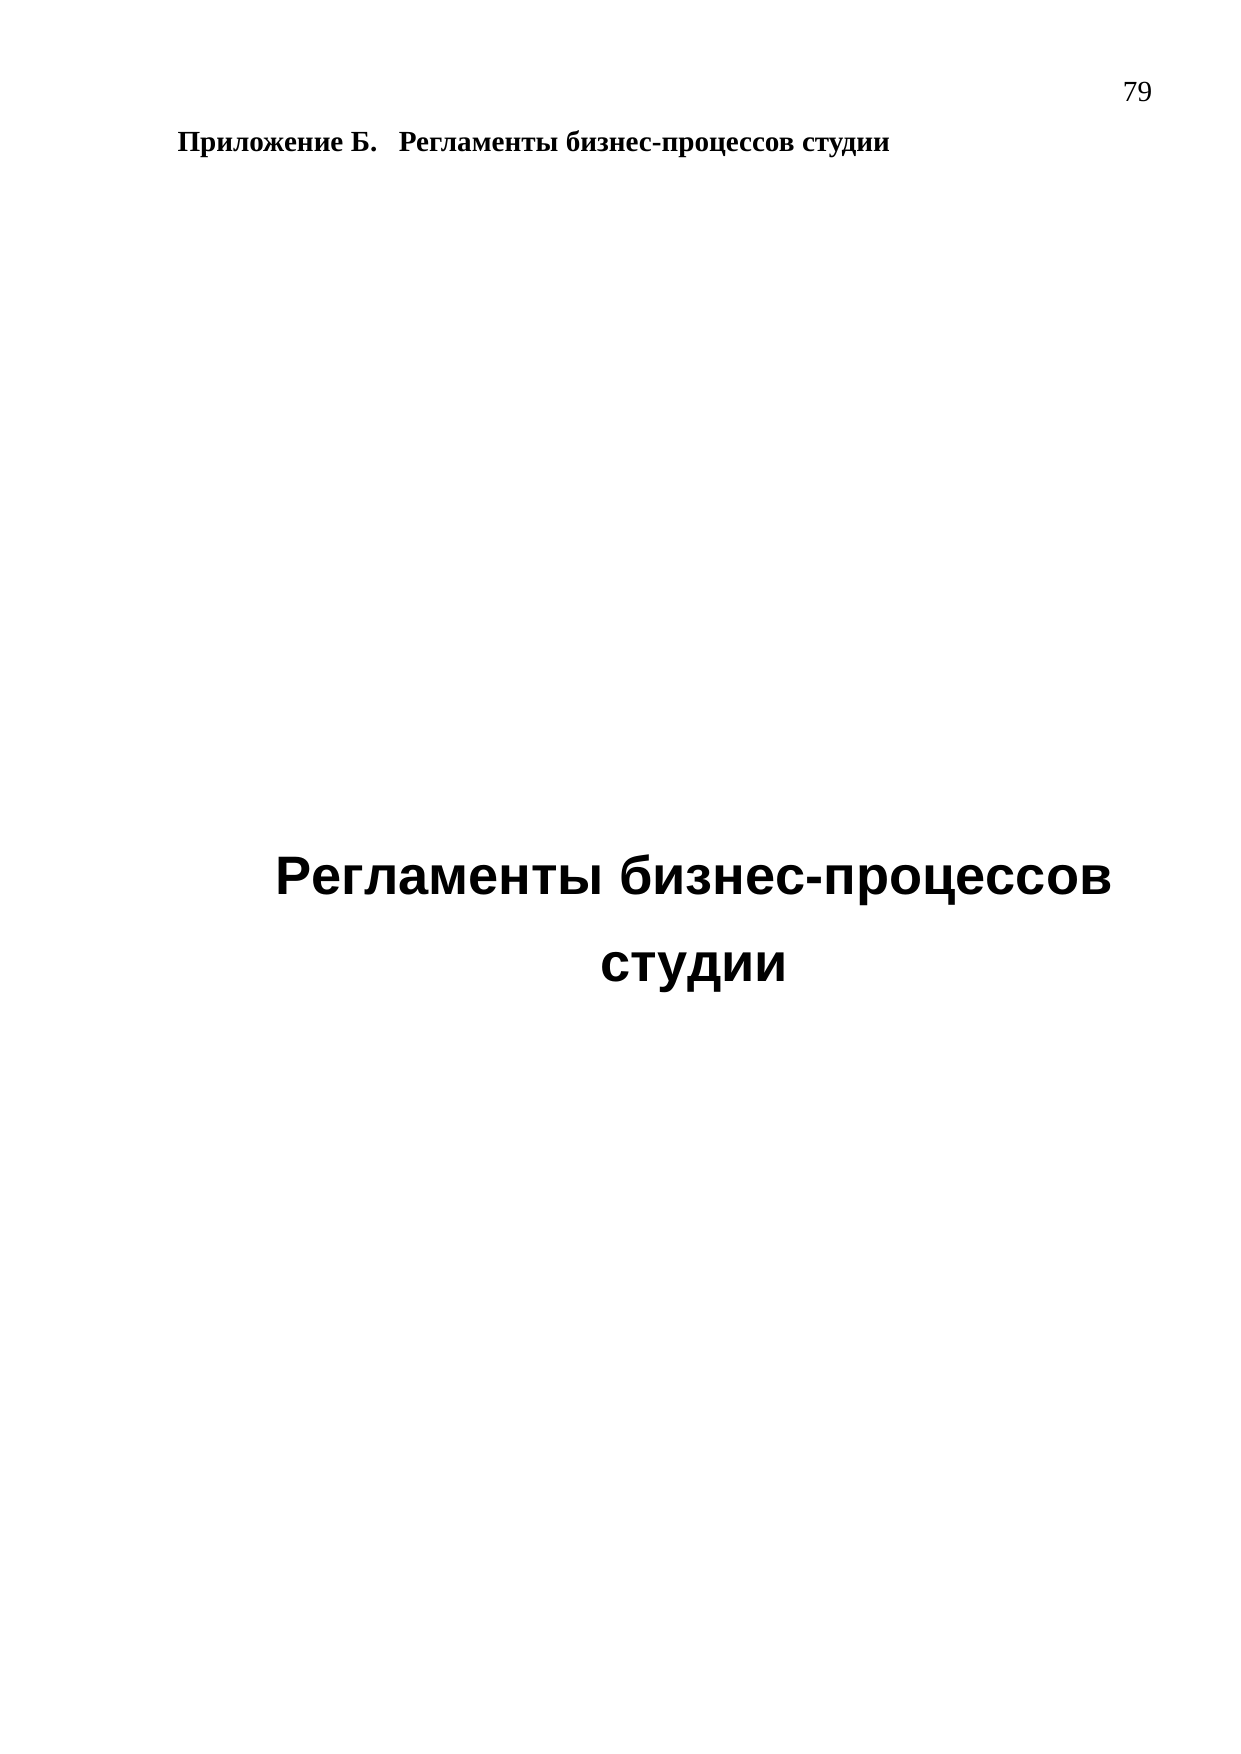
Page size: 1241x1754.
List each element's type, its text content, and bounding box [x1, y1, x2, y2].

text Регламенты бизнес-процессов студии [177, 124, 1152, 158]
text Регламенты бизнес-процессов [177, 843, 1152, 906]
text студии [177, 931, 1152, 993]
